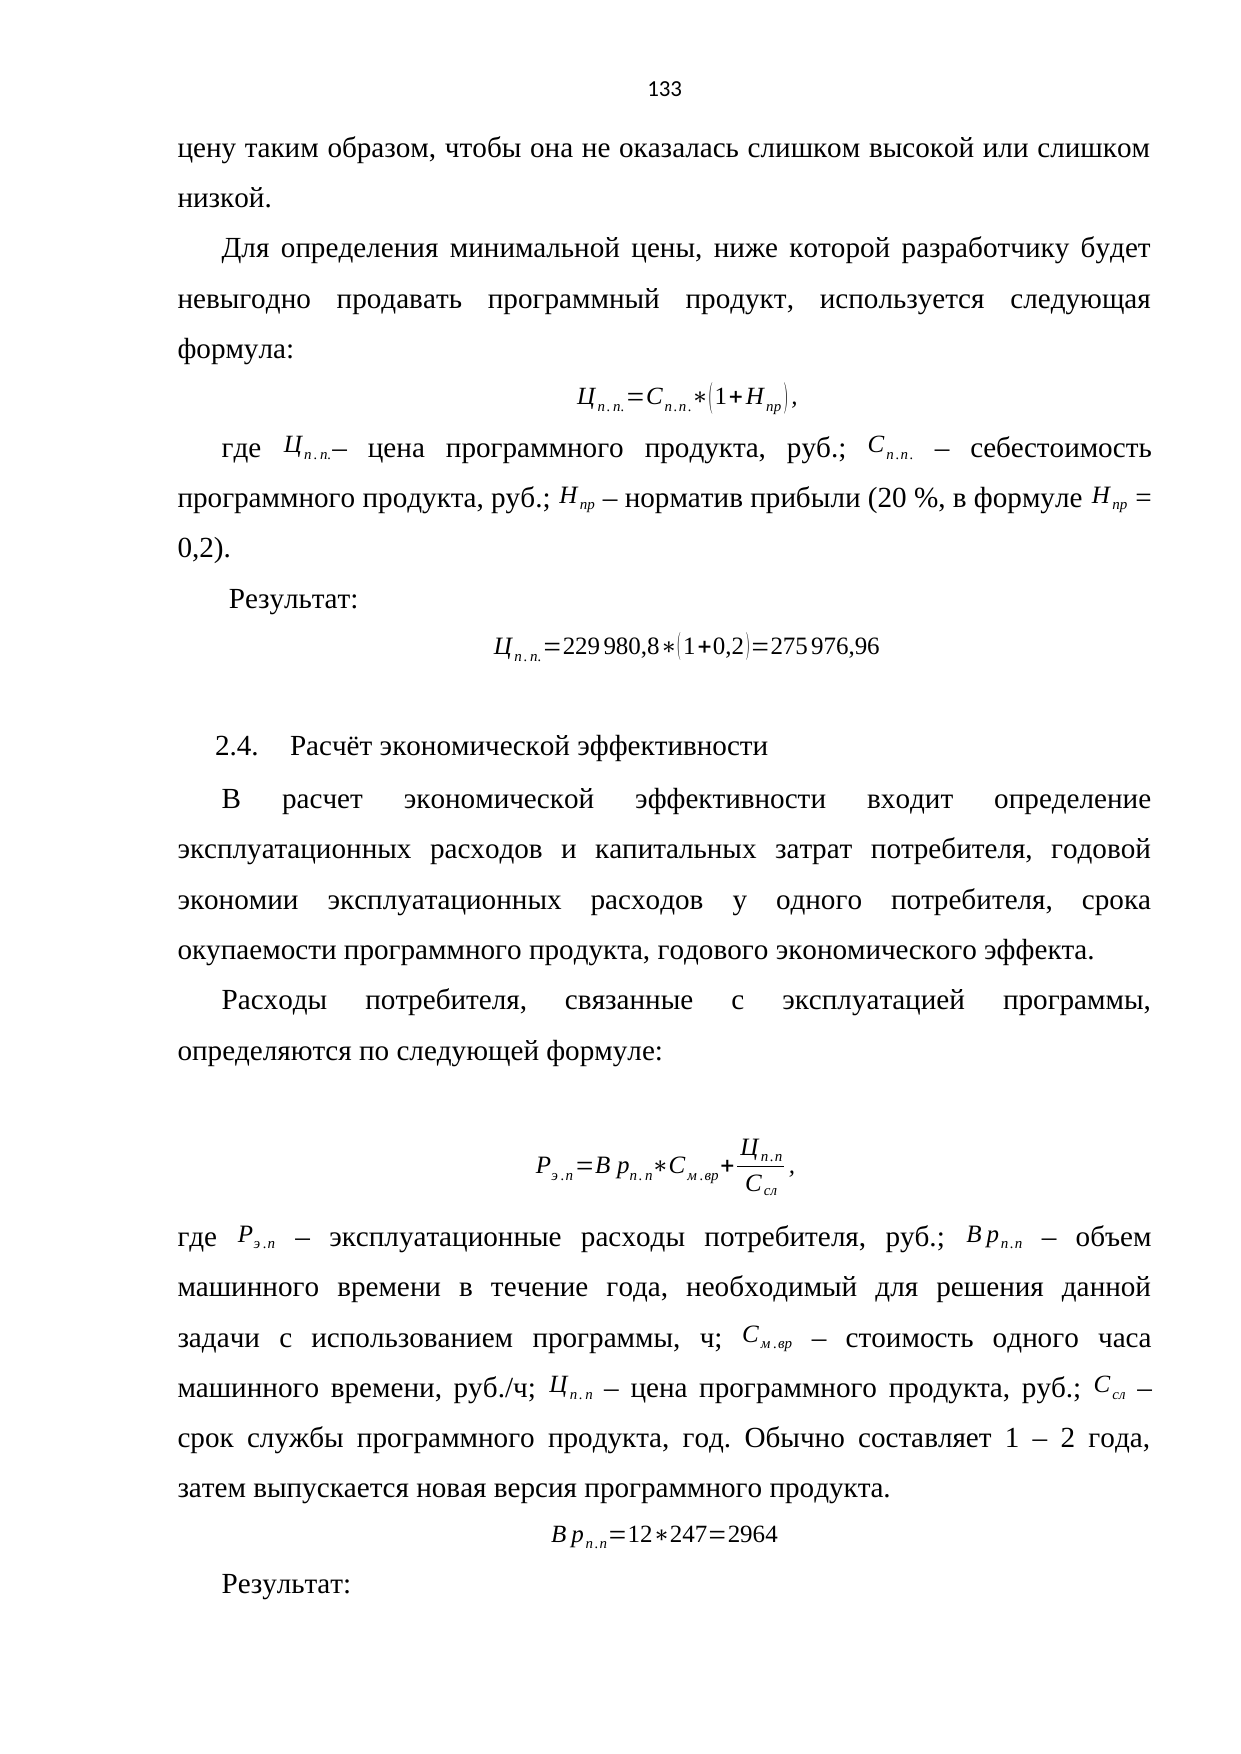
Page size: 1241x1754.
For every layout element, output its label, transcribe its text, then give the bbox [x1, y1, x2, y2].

text Для определения минимальной цены, ниже которой разработчику будет невыгодно продавать программный продукт, используется следующая формула: [177, 230, 1152, 364]
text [177, 130, 1152, 214]
text Расходы потребителя, связанные с эксплуатацией программы, определяются по следующей формуле: [177, 982, 1152, 1066]
list Расчёт экономической эффективности [215, 728, 1152, 762]
text где – цена программного продукта, руб.; – себестоимость программного продукта, руб.; – норматив прибыли (20 %, в формуле = 0,2). [177, 430, 1152, 564]
text Результат: [177, 581, 1152, 614]
text В расчет экономической эффективности входит определение эксплуатационных расходов и капитальных затрат потребителя, годовой экономии эксплуатационных расходов у одного потребителя, срока окупаемости программного продукта, годового экономического эффекта. [177, 781, 1152, 966]
text Результат: [177, 1566, 1152, 1600]
text где – эксплуатационные расходы потребителя, руб.; – объем машинного времени в течение года, необходимый для решения данной задачи с использованием программы, ч; – стоимость одного часа машинного времени, руб./ч; – цена программного продукта, руб.; – срок службы программного продукта, год. Обычно составляет 1 – 2 года, затем выпускается новая версия программного продукта. [177, 1219, 1152, 1504]
